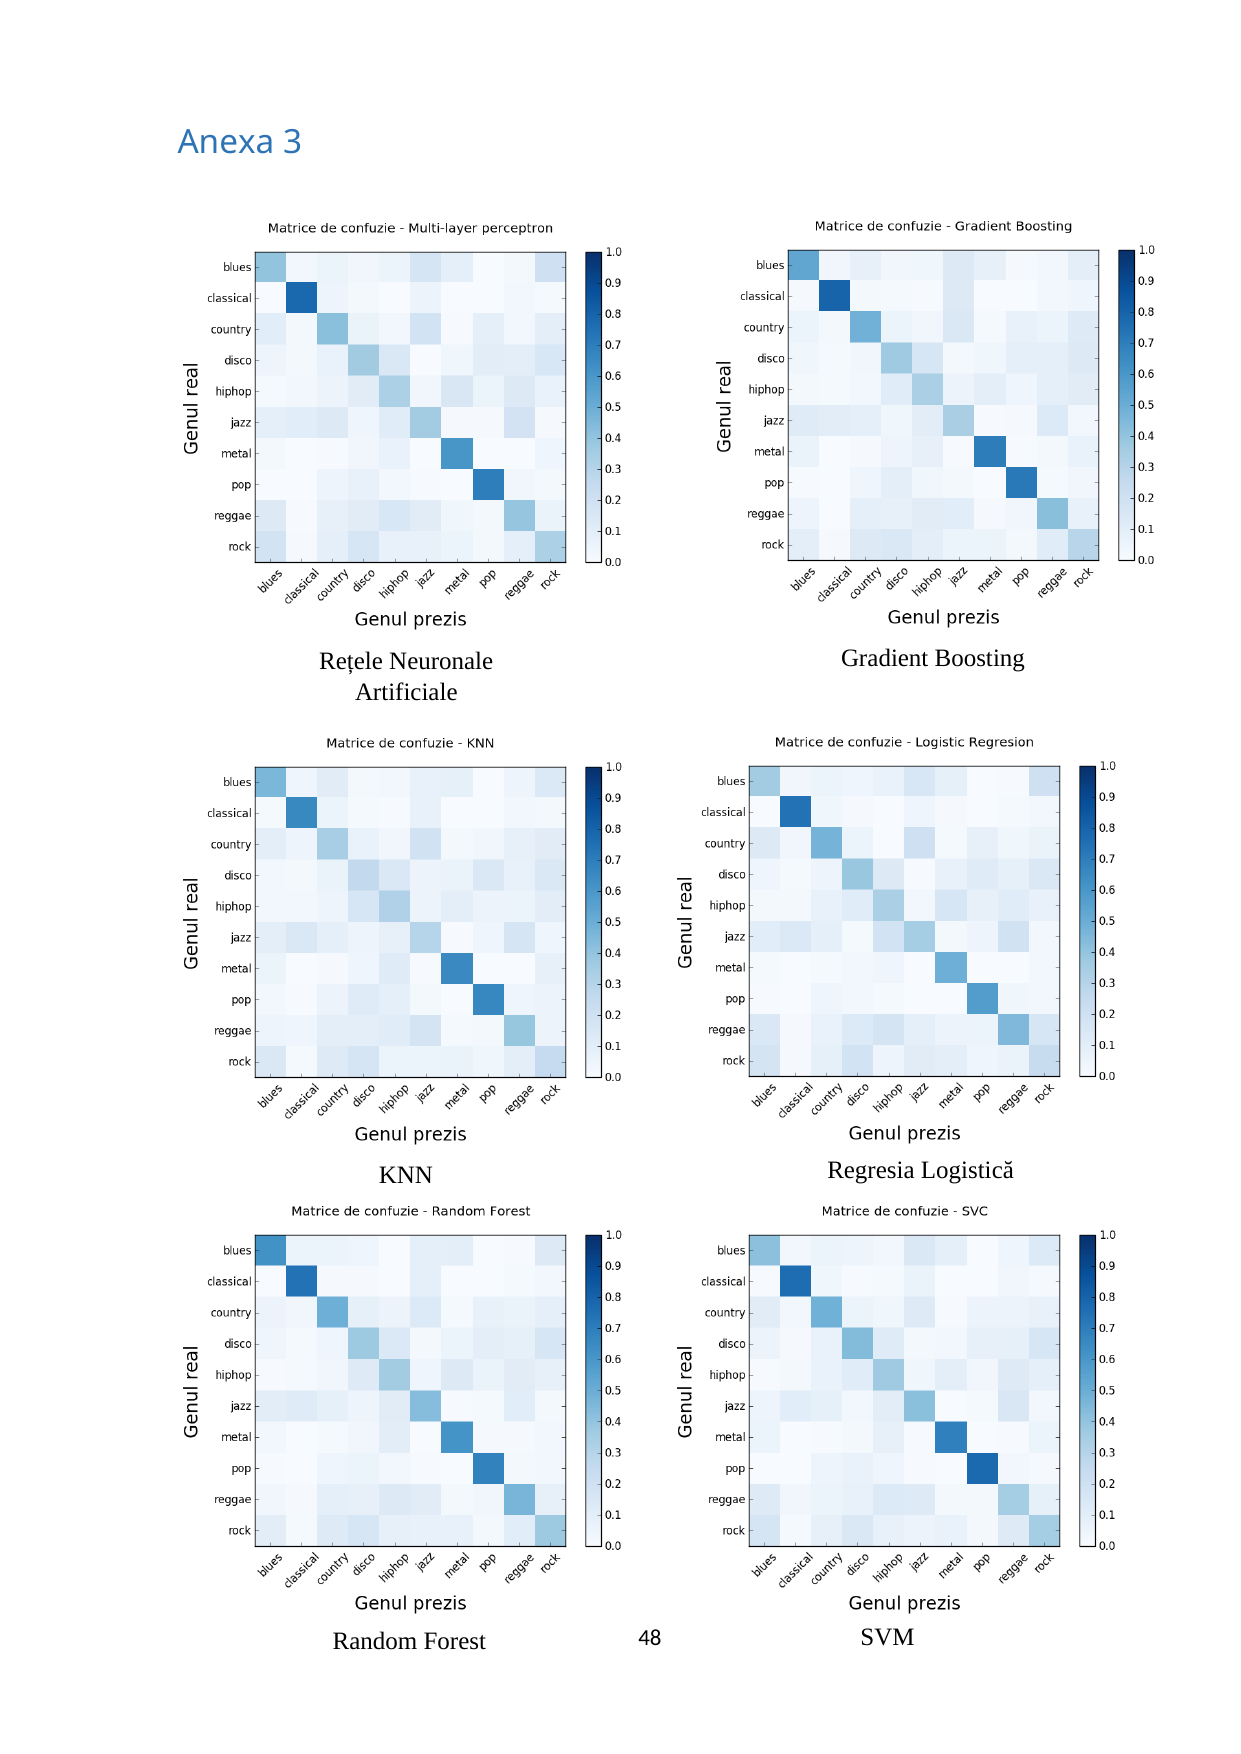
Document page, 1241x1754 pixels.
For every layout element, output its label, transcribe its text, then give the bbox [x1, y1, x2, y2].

subtitle Anexa 3 [177, 118, 1122, 163]
picture [177, 216, 628, 635]
picture [671, 1199, 1122, 1619]
picture [710, 214, 1161, 633]
picture [177, 731, 628, 1150]
picture [671, 730, 1122, 1149]
picture [177, 1199, 628, 1619]
